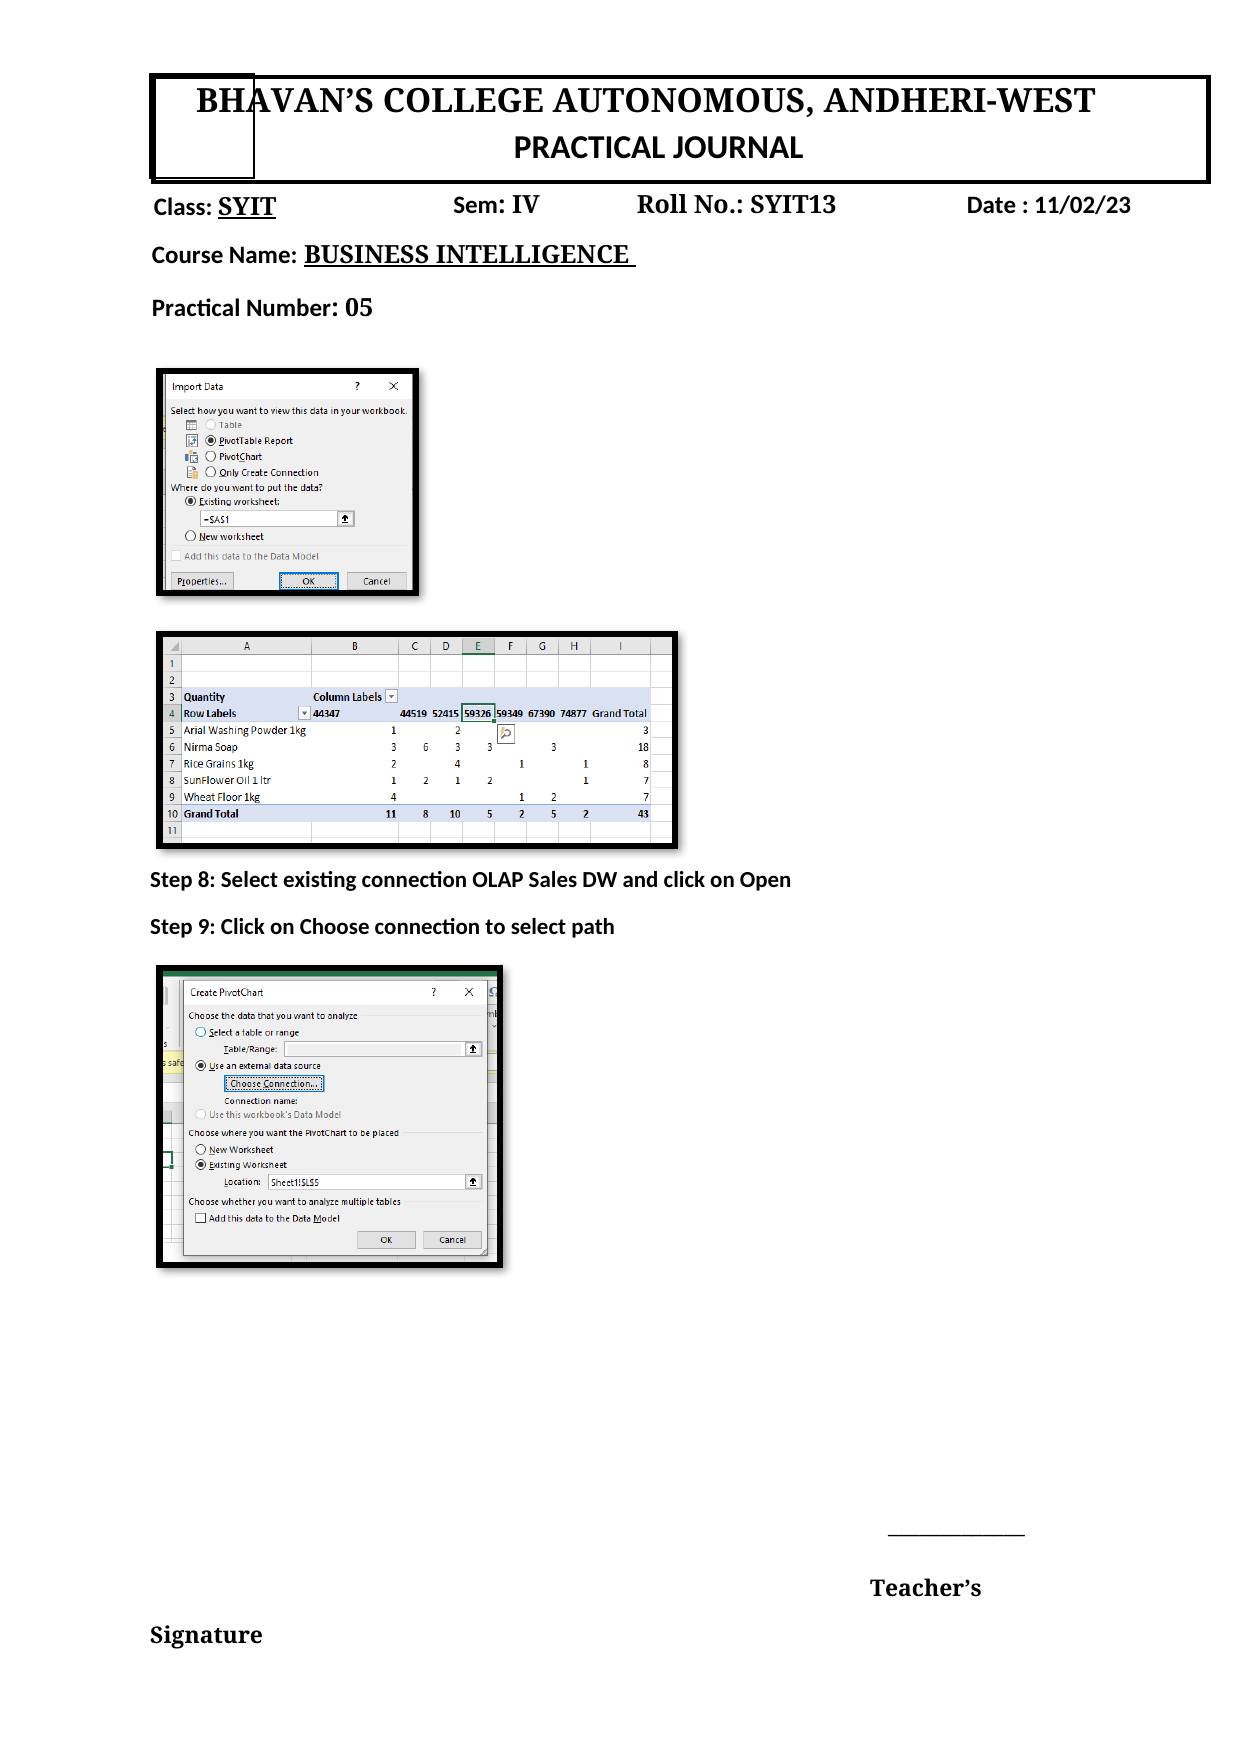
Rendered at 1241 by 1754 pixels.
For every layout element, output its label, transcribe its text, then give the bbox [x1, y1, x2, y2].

picture [163, 971, 497, 1262]
text Step 8: Select existing connection OLAP Sales DW and click on Open [150, 865, 1090, 893]
picture [163, 374, 413, 590]
text Step 9: Click on Choose connection to select path [150, 912, 1090, 940]
picture [163, 637, 672, 843]
